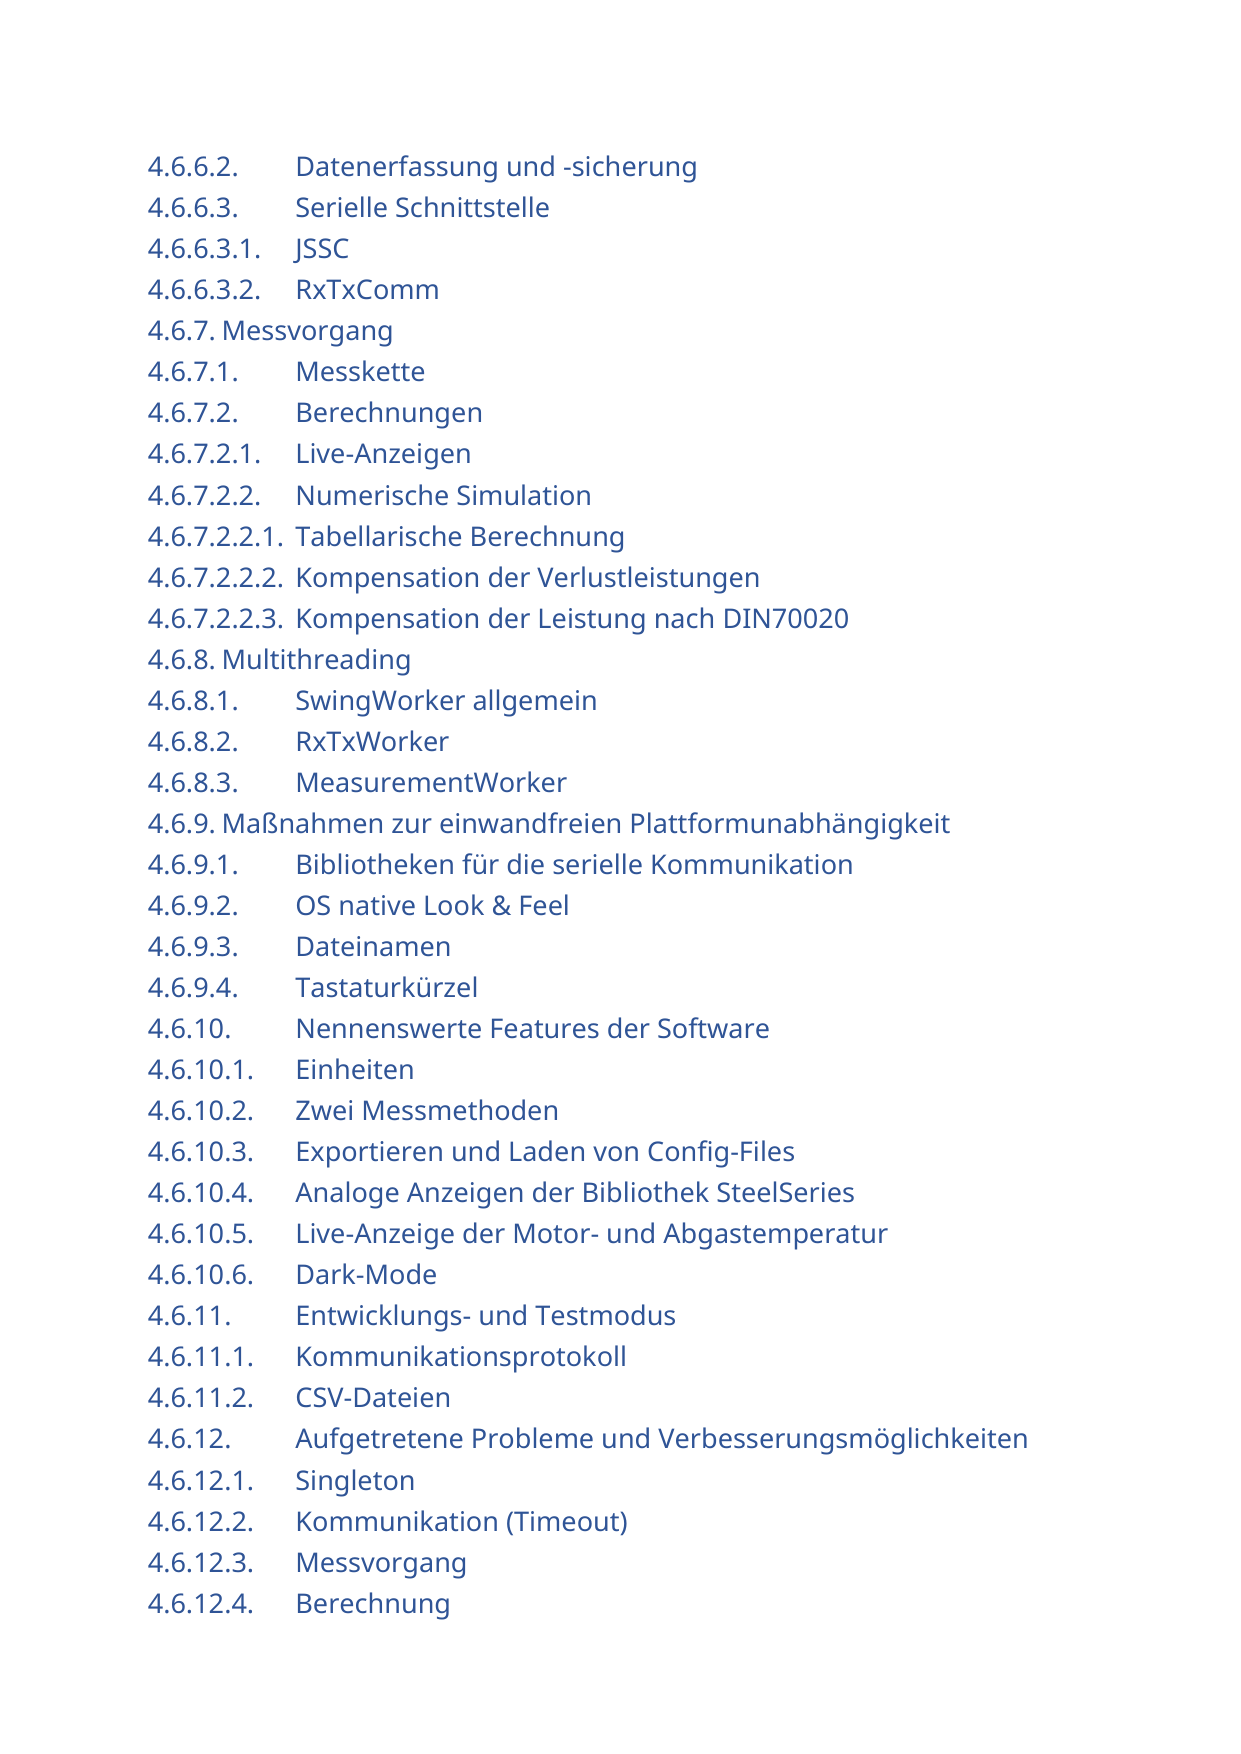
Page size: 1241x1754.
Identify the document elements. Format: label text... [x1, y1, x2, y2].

subtitle OS native Look & Feel [148, 886, 1093, 923]
subtitle Analoge Anzeigen der Bibliothek SteelSeries [148, 1174, 1093, 1211]
subtitle Live-Anzeige der Motor- und Abgastemperatur [148, 1215, 1093, 1252]
subtitle Messkette [148, 353, 1093, 390]
subtitle Serielle Schnittstelle [148, 189, 1093, 226]
subtitle Numerische Simulation [148, 476, 1093, 513]
subtitle Aufgetretene Probleme und Verbesserungsmöglichkeiten [148, 1420, 1093, 1457]
subtitle Bibliotheken für die serielle Kommunikation [148, 845, 1093, 882]
subtitle Dark-Mode [148, 1256, 1093, 1293]
subtitle Tastaturkürzel [148, 968, 1093, 1005]
subtitle Dateinamen [148, 927, 1093, 964]
subtitle Berechnung [148, 1584, 1093, 1621]
subtitle SwingWorker allgemein [148, 681, 1093, 718]
subtitle Multithreading [148, 640, 1093, 677]
subtitle Messvorgang [148, 312, 1093, 349]
subtitle Messvorgang [148, 1543, 1093, 1580]
subtitle Einheiten [148, 1051, 1093, 1087]
subtitle Berechnungen [148, 394, 1093, 431]
subtitle Tabellarische Berechnung [148, 517, 1093, 554]
subtitle Exportieren und Laden von Config-Files [148, 1133, 1093, 1169]
subtitle Entwicklungs- und Testmodus [148, 1297, 1093, 1334]
subtitle RxTxComm [148, 271, 1093, 308]
subtitle Kompensation der Verlustleistungen [148, 558, 1093, 595]
subtitle Kommunikation (Timeout) [148, 1502, 1093, 1539]
subtitle Live-Anzeigen [148, 435, 1093, 472]
subtitle Nennenswerte Features der Software [148, 1009, 1093, 1046]
subtitle Datenerfassung und -sicherung [148, 148, 1093, 184]
subtitle Singleton [148, 1461, 1093, 1498]
subtitle Zwei Messmethoden [148, 1092, 1093, 1128]
subtitle Maßnahmen zur einwandfreien Plattformunabhängigkeit [148, 804, 1093, 841]
subtitle CSV-Dateien [148, 1379, 1093, 1416]
subtitle RxTxWorker [148, 722, 1093, 759]
subtitle MeasurementWorker [148, 763, 1093, 800]
subtitle JSSC [148, 230, 1093, 267]
subtitle Kommunikationsprotokoll [148, 1338, 1093, 1375]
subtitle Kompensation der Leistung nach DIN70020 [148, 599, 1093, 636]
